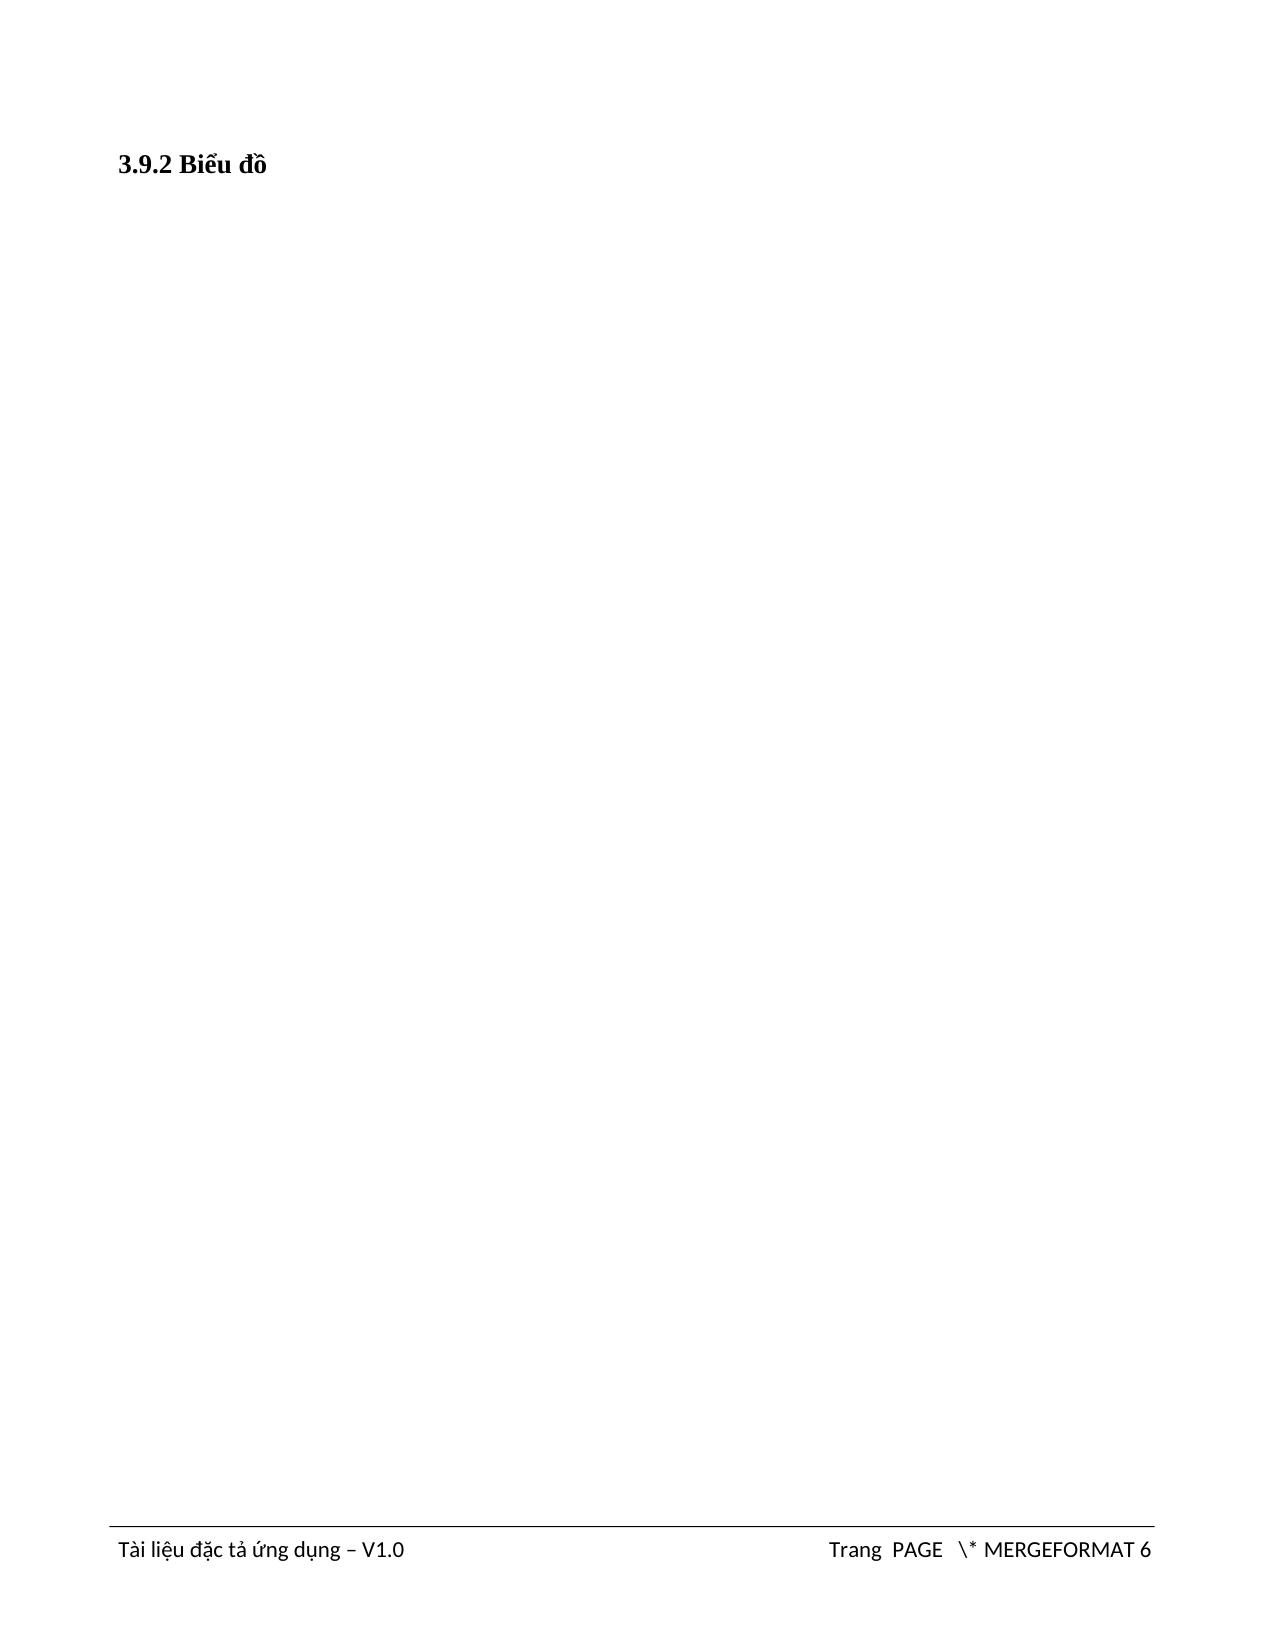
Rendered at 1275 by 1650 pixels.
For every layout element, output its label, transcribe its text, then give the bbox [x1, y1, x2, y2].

subtitle 3.9.2 Biểu đồ [118, 148, 1186, 179]
